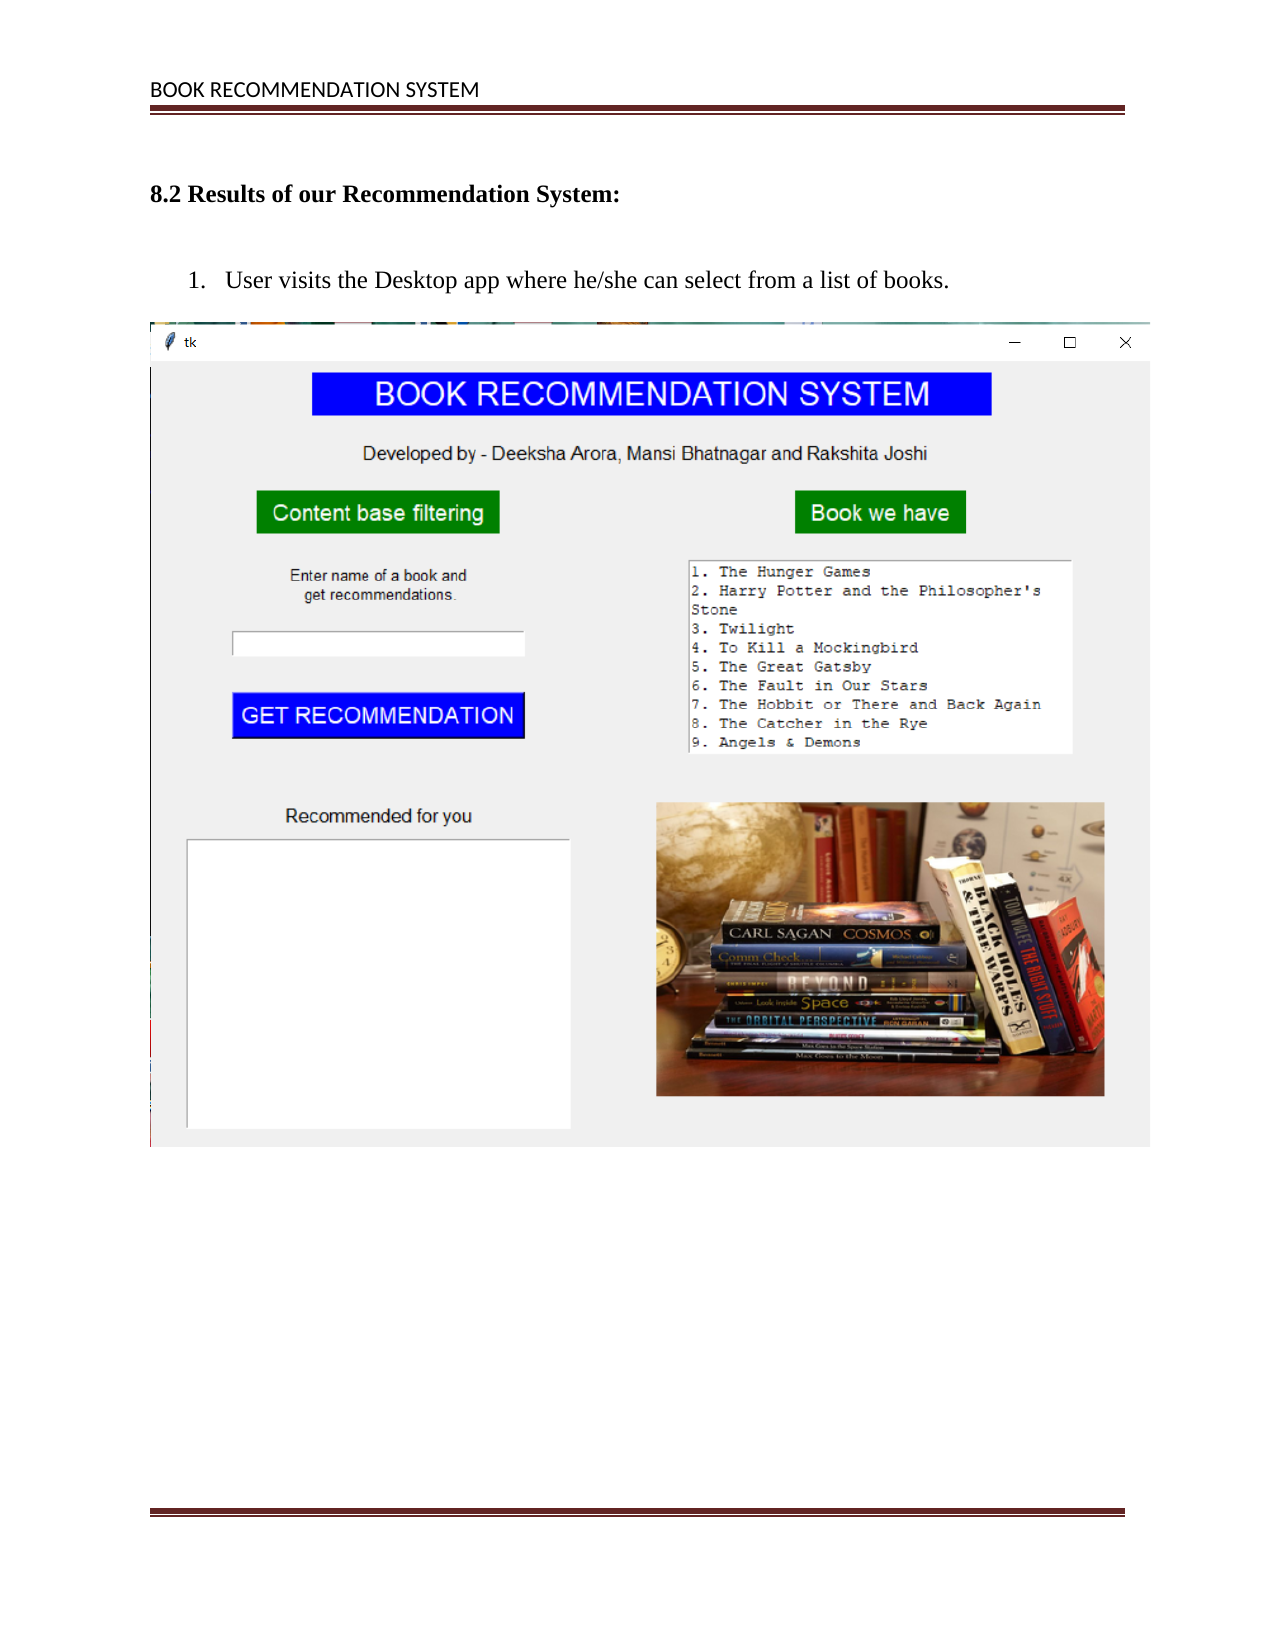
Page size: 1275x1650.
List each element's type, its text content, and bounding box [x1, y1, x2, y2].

text 8.2 Results of our Recommendation System: [150, 179, 1125, 207]
list User visits the Desktop app where he/she can select from a list of books. [187, 265, 1125, 294]
picture [150, 322, 1150, 1147]
